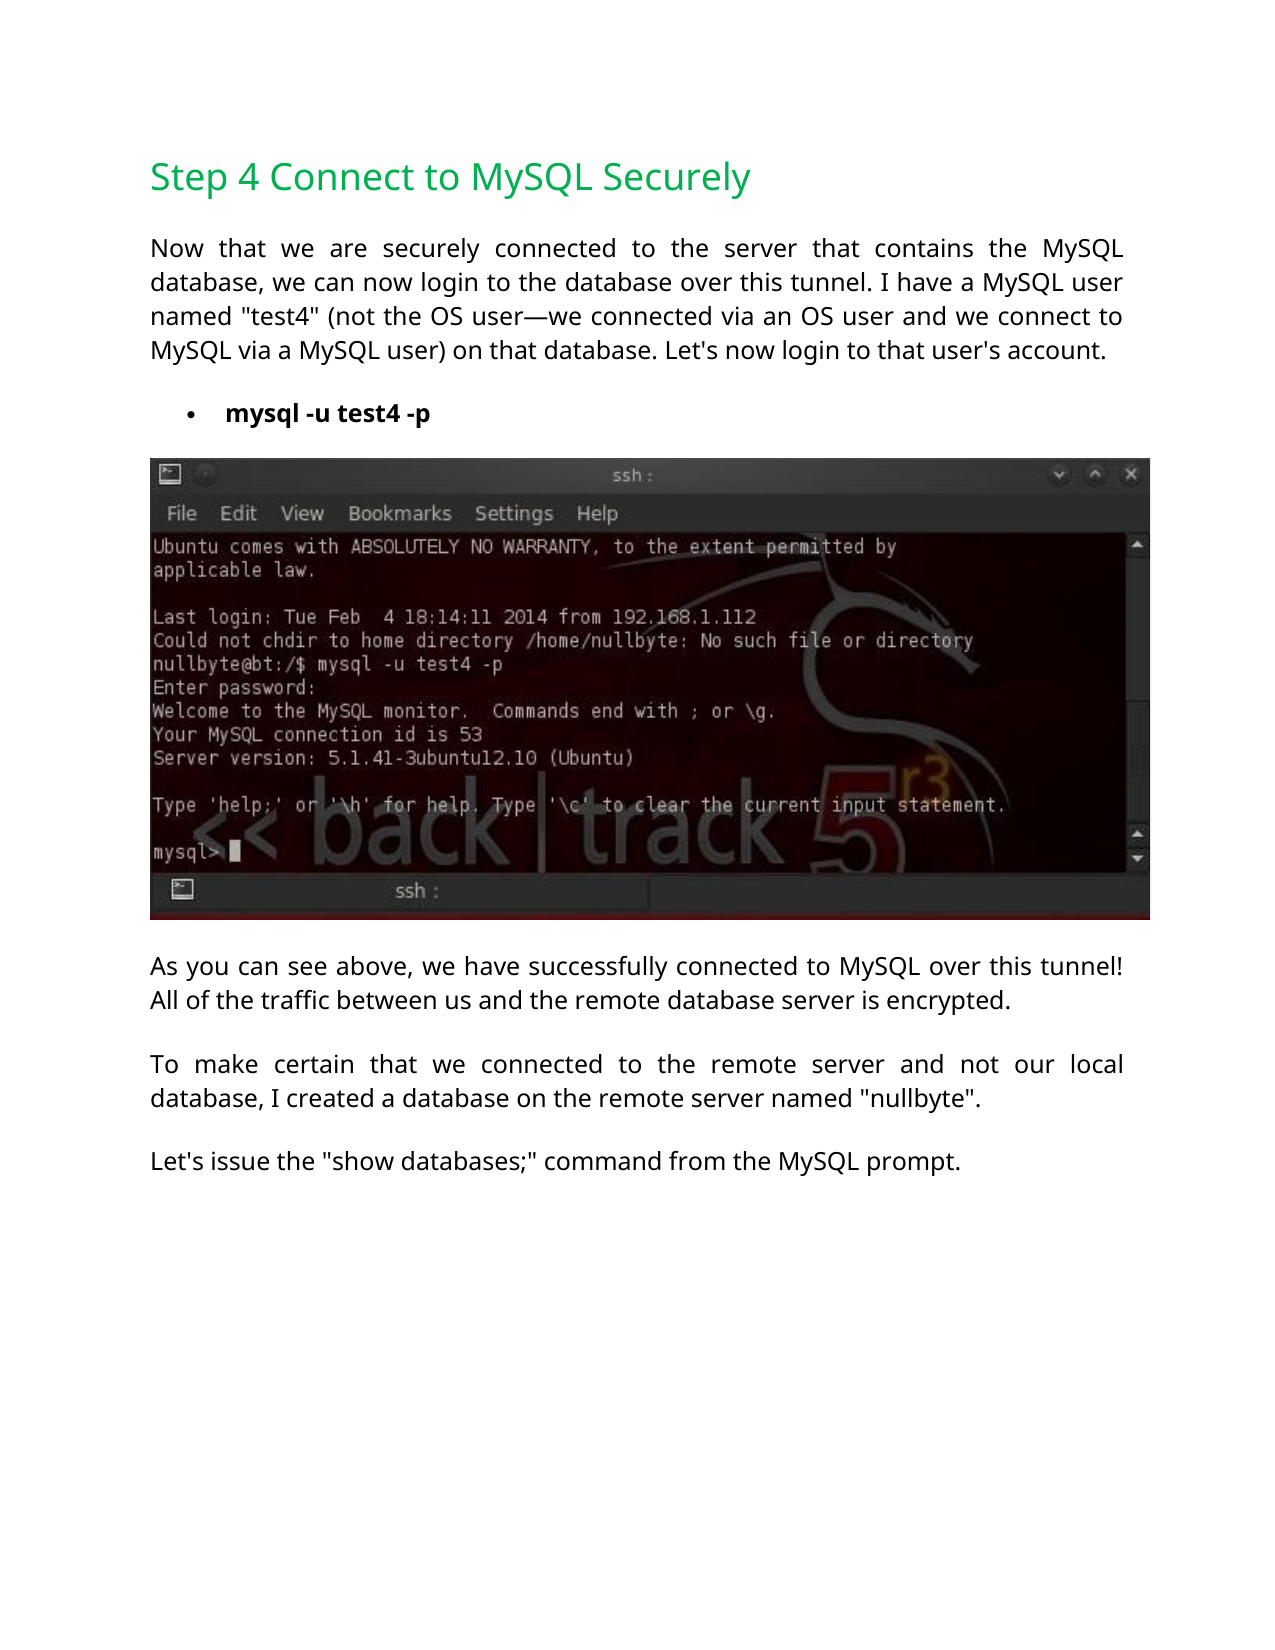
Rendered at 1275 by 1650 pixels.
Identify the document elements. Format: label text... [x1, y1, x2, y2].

list mysql -u test4 -p [187, 396, 1125, 430]
text Step 4 Connect to MySQL Securely [150, 150, 1125, 201]
text Now that we are securely connected to the server that contains the MySQL database, we can now login to the database over this tunnel. I have a MySQL user named "test4" (not the OS user—we connected via an OS user and we connect to MySQL via a MySQL user) on that database. Let's now login to that user's account. [150, 230, 1125, 366]
text To make certain that we connected to the remote server and not our local database, I created a database on the remote server named "nullbyte". [150, 1046, 1125, 1114]
picture [150, 458, 1150, 920]
text As you can see above, we have successfully connected to MySQL over this tunnel! All of the traffic between us and the remote database server is encrypted. [150, 949, 1125, 1017]
text Let's issue the "show databases;" command from the MySQL prompt. [150, 1143, 1125, 1178]
